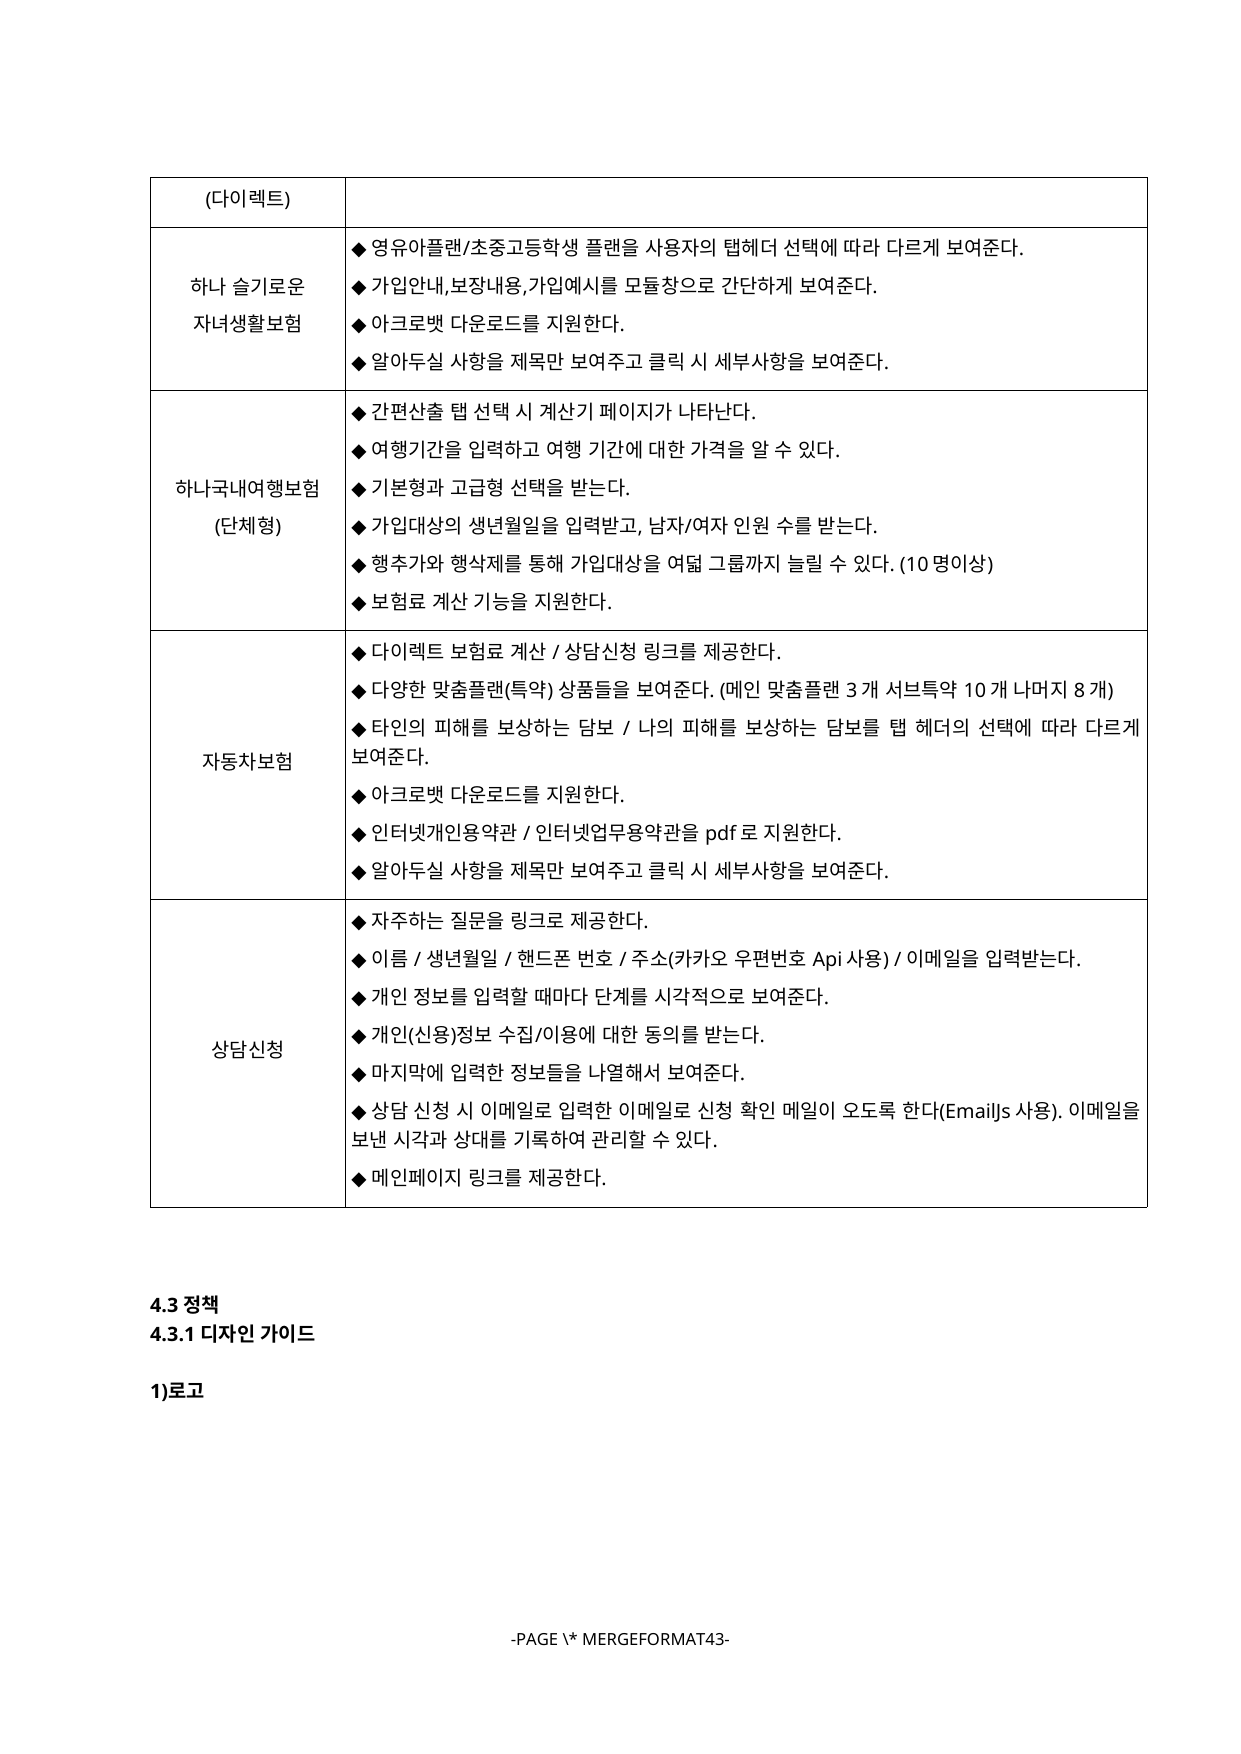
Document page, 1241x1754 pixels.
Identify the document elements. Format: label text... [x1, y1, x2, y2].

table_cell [151, 178, 345, 226]
table_cell 상담신청 [151, 900, 345, 1206]
table_cell 하나 슬기로운 자녀생활보험 [151, 228, 345, 390]
table_cell 하나국내여행보험 (단체형) [151, 391, 345, 630]
table_cell 다이렉트 보험료 계산 / 상담신청 링크를 제공한다. 다양한 맞춤플랜(특약) 상품들을 보여준다. (메인 맞춤플랜 3개 서브특약 10개 나머지 8개) 타인의 피해를 보상하는 담보 / 나의 피해를 보상하는 담보를 탭 헤더의 선택에 따라 다르게 보여준다. 아크로뱃 다운로드를 지원한다. 인터넷개인용약관 / 인터넷업무용약관을 pdf로 지원한다. 알아두실 사항을 제목만 보여주고 클릭 시 세부사항을 보여준다. [346, 631, 1147, 899]
text 1)로고 [150, 1375, 1090, 1404]
text 4.3 정책 [150, 1289, 1090, 1318]
table_cell 자주하는 질문을 링크로 제공한다. 이름 / 생년월일 / 핸드폰 번호 / 주소(카카오 우편번호 Api사용) / 이메일을 입력받는다. 개인 정보를 입력할 때마다 단계를 시각적으로 보여준다. 개인(신용)정보 수집/이용에 대한 동의를 받는다. 마지막에 입력한 정보들을 나열해서 보여준다. 상담 신청 시 이메일로 입력한 이메일로 신청 확인 메일이 오도록 한다(EmailJs사용). 이메일을 보낸 시각과 상대를 기록하여 관리할 수 있다. 메인페이지 링크를 제공한다. [346, 900, 1147, 1206]
table_cell 간편산출 탭 선택 시 계산기 페이지가 나타난다. 여행기간을 입력하고 여행 기간에 대한 가격을 알 수 있다. 기본형과 고급형 선택을 받는다. 가입대상의 생년월일을 입력받고, 남자/여자 인원 수를 받는다. 행추가와 행삭제를 통해 가입대상을 여덟 그룹까지 늘릴 수 있다. (10명이상) 보험료 계산 기능을 지원한다. [346, 391, 1147, 630]
text 4.3.1 디자인 가이드 [150, 1318, 1090, 1347]
table_cell 영유아플랜/초중고등학생 플랜을 사용자의 탭헤더 선택에 따라 다르게 보여준다. 가입안내,보장내용,가입예시를 모듈창으로 간단하게 보여준다. 아크로뱃 다운로드를 지원한다. 알아두실 사항을 제목만 보여주고 클릭 시 세부사항을 보여준다. [346, 228, 1147, 390]
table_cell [346, 178, 1147, 226]
table_cell 자동차보험 [151, 631, 345, 899]
